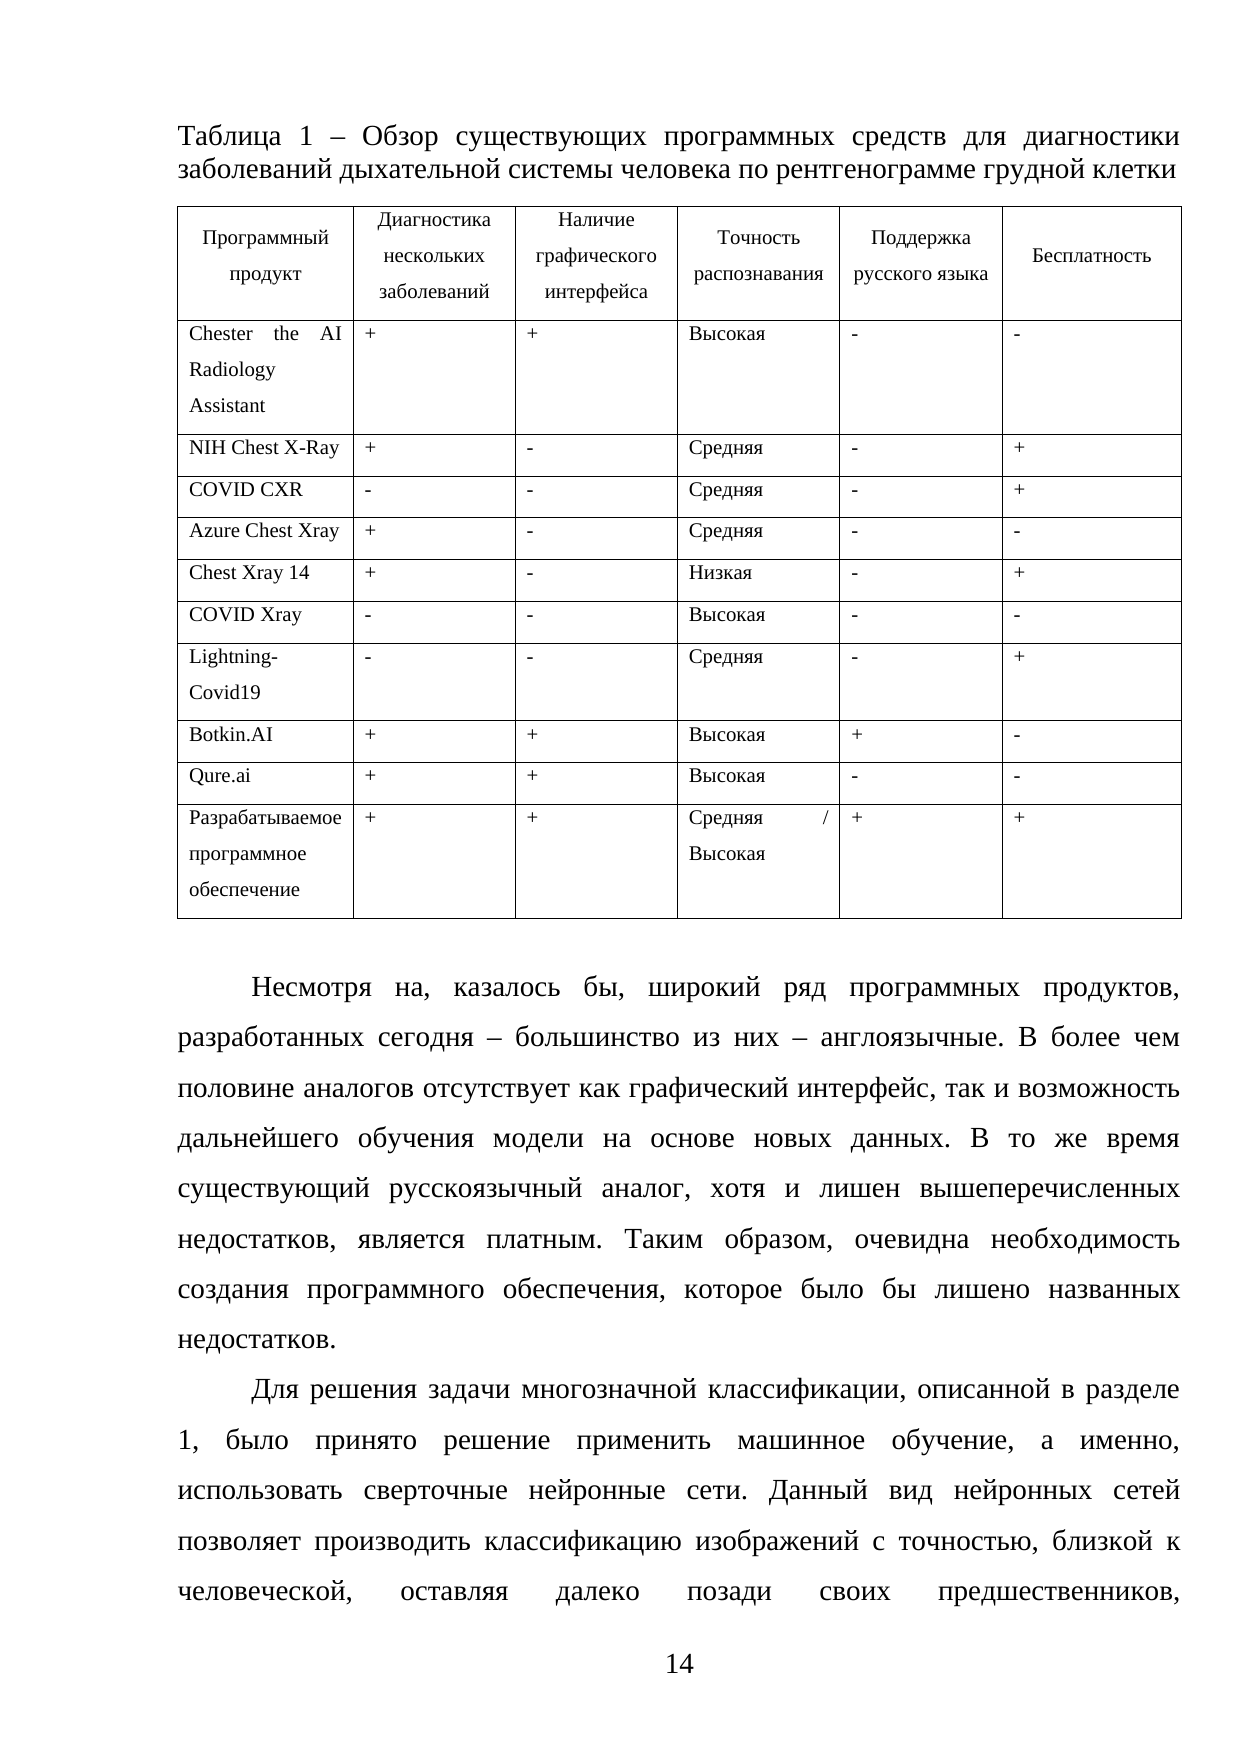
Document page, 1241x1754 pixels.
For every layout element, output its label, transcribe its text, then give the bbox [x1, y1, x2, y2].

table_cell - [840, 763, 1002, 804]
table_cell + [516, 721, 677, 762]
table_cell - [516, 435, 677, 476]
table_cell + [354, 805, 515, 918]
table_cell - [516, 560, 677, 601]
table_cell Chester the AI Radiology Assistant [178, 321, 353, 434]
table_cell NIH Chest X-Ray [178, 435, 353, 476]
table_cell + [1003, 435, 1181, 476]
table_header Наличие графического интерфейса [516, 207, 677, 320]
table_cell COVID Xray [178, 602, 353, 643]
table_cell + [1003, 644, 1181, 720]
table_cell - [840, 518, 1002, 559]
text Несмотря на, казалось бы, широкий ряд программных продуктов, разработанных сегодня – большинство из них – англоязычные. В более чем половине аналогов отсутствует как графический интерфейс, так и возможность дальнейшего обучения модели на основе новых данных. В то же время существующий русскоязычный аналог, хотя и лишен вышеперечисленных недостатков, является платным. Таким образом, очевидна необходимость создания программного обеспечения, которое было бы лишено названных недостатков. [177, 969, 1181, 1355]
table_cell - [840, 321, 1002, 434]
table_cell Высокая [678, 321, 839, 434]
table_cell + [1003, 477, 1181, 517]
table_cell - [840, 602, 1002, 643]
table_cell + [354, 560, 515, 601]
table_cell Средняя / Высокая [678, 805, 839, 918]
table_header Программный продукт [178, 207, 353, 320]
table_cell Высокая [678, 721, 839, 762]
table_cell - [516, 518, 677, 559]
table_cell - [1003, 518, 1181, 559]
table_cell Средняя [678, 644, 839, 720]
table_cell Средняя [678, 477, 839, 517]
table_cell + [516, 805, 677, 918]
text Таблица 1 – Обзор существующих программных средств для диагностики заболеваний дыхательной системы человека по рентгенограмме грудной клетки [177, 118, 1181, 185]
table_cell Средняя [678, 518, 839, 559]
table_cell - [840, 560, 1002, 601]
table_cell - [354, 477, 515, 517]
table_cell Высокая [678, 602, 839, 643]
table_cell + [516, 321, 677, 434]
table_cell + [840, 721, 1002, 762]
table_cell - [840, 644, 1002, 720]
table_cell + [354, 518, 515, 559]
table_cell - [1003, 763, 1181, 804]
table_cell + [1003, 560, 1181, 601]
table_cell Chest Xray 14 [178, 560, 353, 601]
table_cell Низкая [678, 560, 839, 601]
table_cell + [840, 805, 1002, 918]
table_cell + [516, 763, 677, 804]
table_cell COVID CXR [178, 477, 353, 517]
table_cell Botkin.AI [178, 721, 353, 762]
table_cell + [1003, 805, 1181, 918]
table_cell - [354, 602, 515, 643]
table_cell + [354, 321, 515, 434]
table_cell - [840, 435, 1002, 476]
table_cell - [1003, 321, 1181, 434]
table_header Диагностика нескольких заболеваний [354, 207, 515, 320]
table_cell - [1003, 602, 1181, 643]
table_cell Разрабатываемое программное обеспечение [178, 805, 353, 918]
table_cell Azure Chest Xray [178, 518, 353, 559]
table_cell + [354, 721, 515, 762]
table_cell + [354, 763, 515, 804]
table_cell Средняя [678, 435, 839, 476]
table_cell - [516, 644, 677, 720]
table_cell Высокая [678, 763, 839, 804]
table_header Точность распознавания [678, 207, 839, 320]
table_cell - [840, 477, 1002, 517]
table_cell Qure.ai [178, 763, 353, 804]
table_cell Lightning-Covid19 [178, 644, 353, 720]
table_cell - [516, 477, 677, 517]
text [177, 1372, 1181, 1606]
table_cell - [1003, 721, 1181, 762]
table_header Бесплатность [1003, 207, 1181, 320]
table_cell + [354, 435, 515, 476]
table_cell - [516, 602, 677, 643]
table_header Поддержка русского языка [840, 207, 1002, 320]
table_cell - [354, 644, 515, 720]
